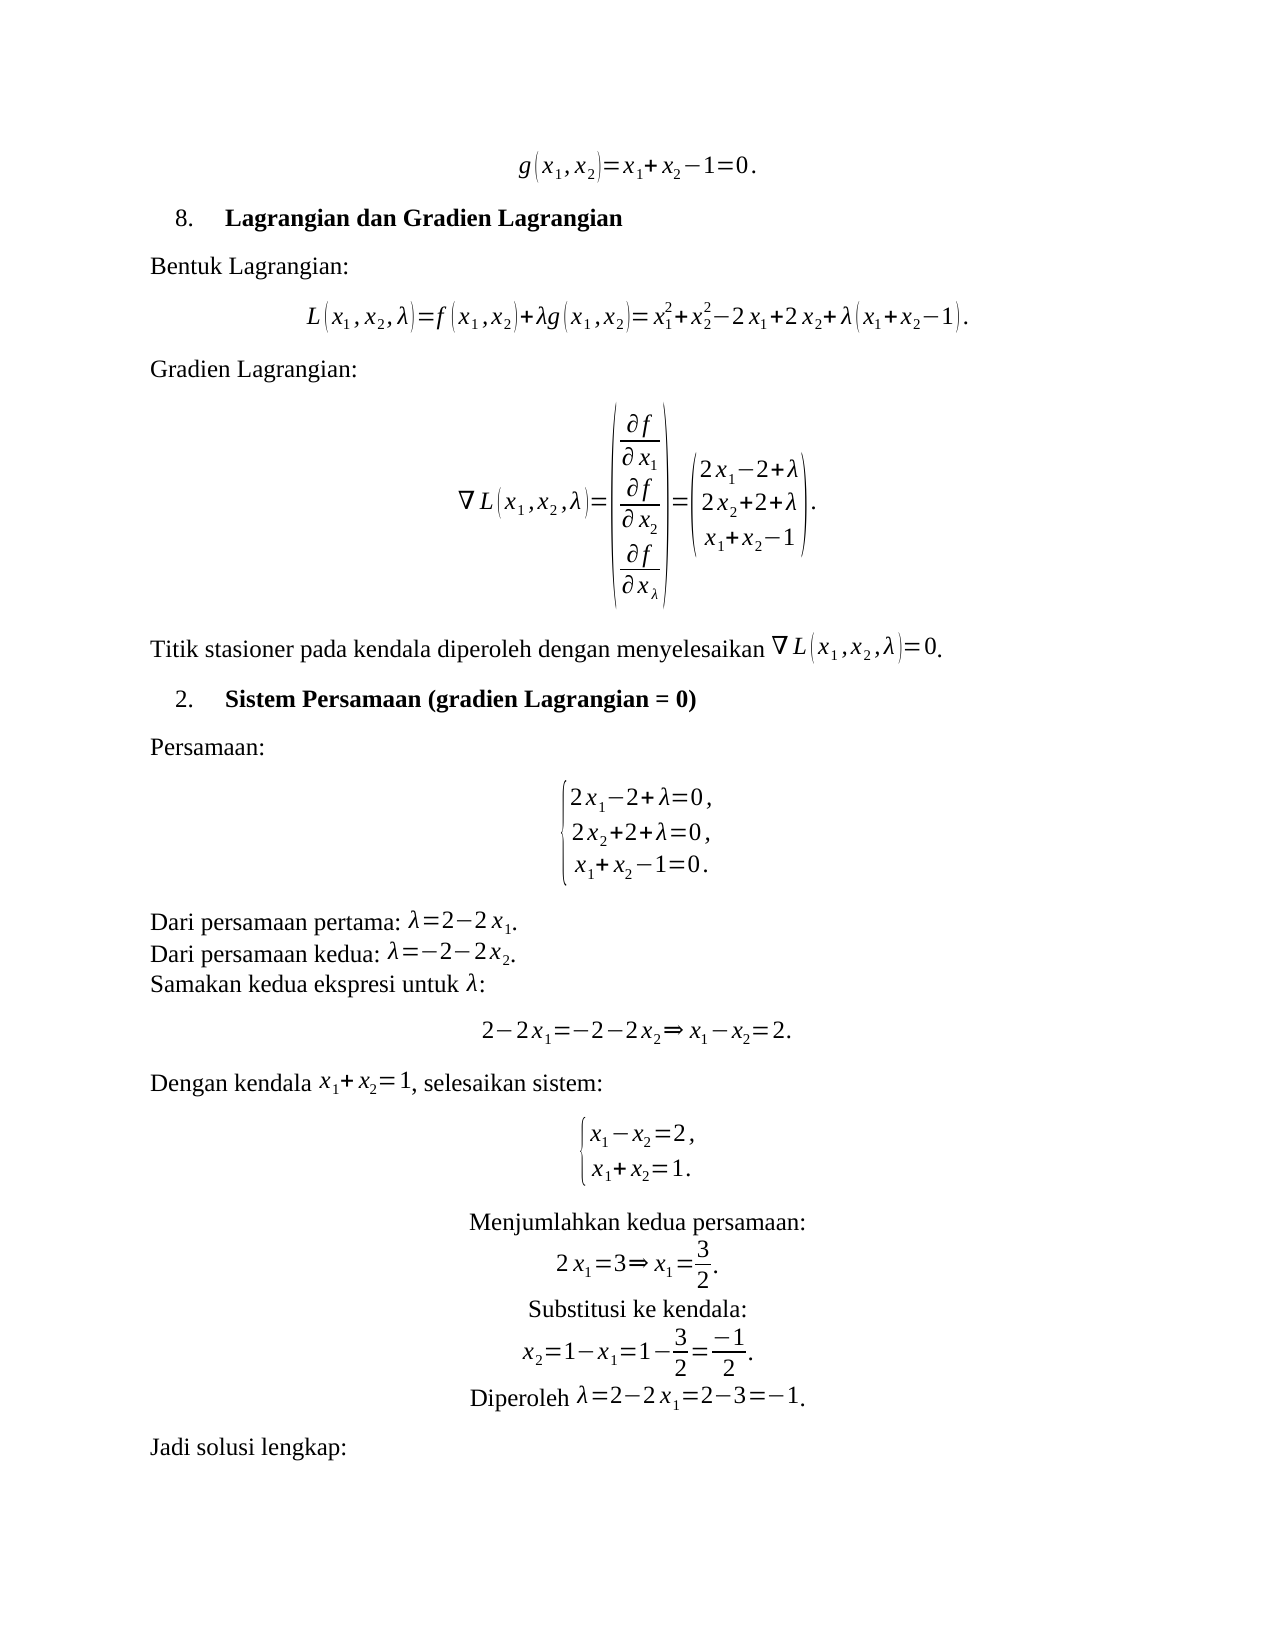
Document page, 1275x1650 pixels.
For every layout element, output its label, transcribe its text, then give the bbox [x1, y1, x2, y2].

list Sistem Persamaan (gradien Lagrangian = 0) [175, 684, 1125, 713]
text Titik stasioner pada kendala diperoleh dengan menyelesaikan . [150, 631, 1125, 665]
text Gradien Lagrangian: [150, 354, 1125, 382]
text Persamaan: [150, 732, 1125, 760]
text Menjumlahkan kedua persamaan: . Substitusi ke kendala: . Diperoleh . [150, 1207, 1125, 1413]
list Lagrangian dan Gradien Lagrangian [175, 203, 1125, 232]
text Jadi solusi lengkap: [150, 1432, 1125, 1461]
text Bentuk Lagrangian: [150, 251, 1125, 280]
text Dengan kendala , selesaikan sistem: [150, 1067, 1125, 1098]
text Dari persamaan pertama: . Dari persamaan kedua: . Samakan kedua ekspresi untuk : [150, 906, 1125, 998]
